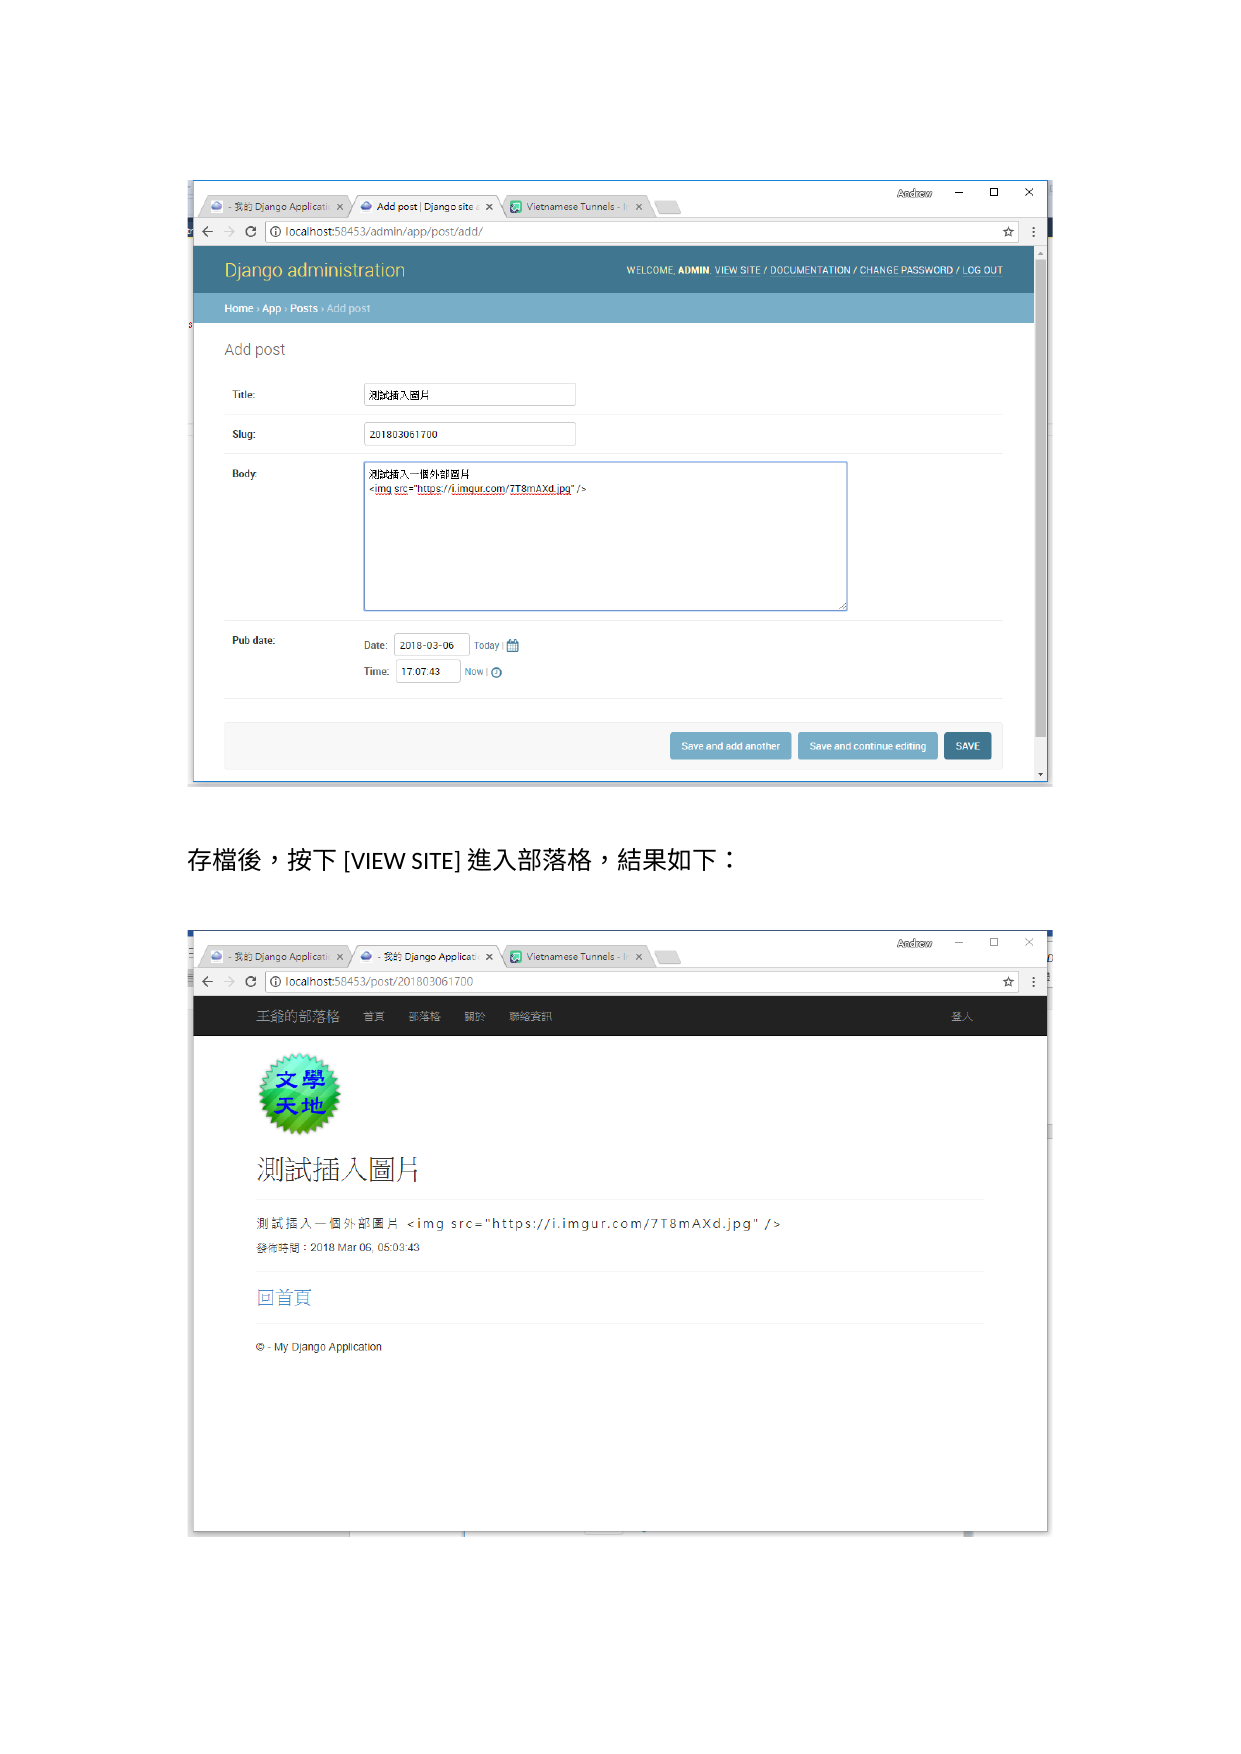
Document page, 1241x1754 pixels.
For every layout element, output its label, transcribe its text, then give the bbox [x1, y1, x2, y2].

picture [187, 180, 1053, 787]
picture [187, 930, 1053, 1537]
text 存檔後，按下 [VIEW SITE] 進入部落格，結果如下： [187, 839, 1053, 877]
